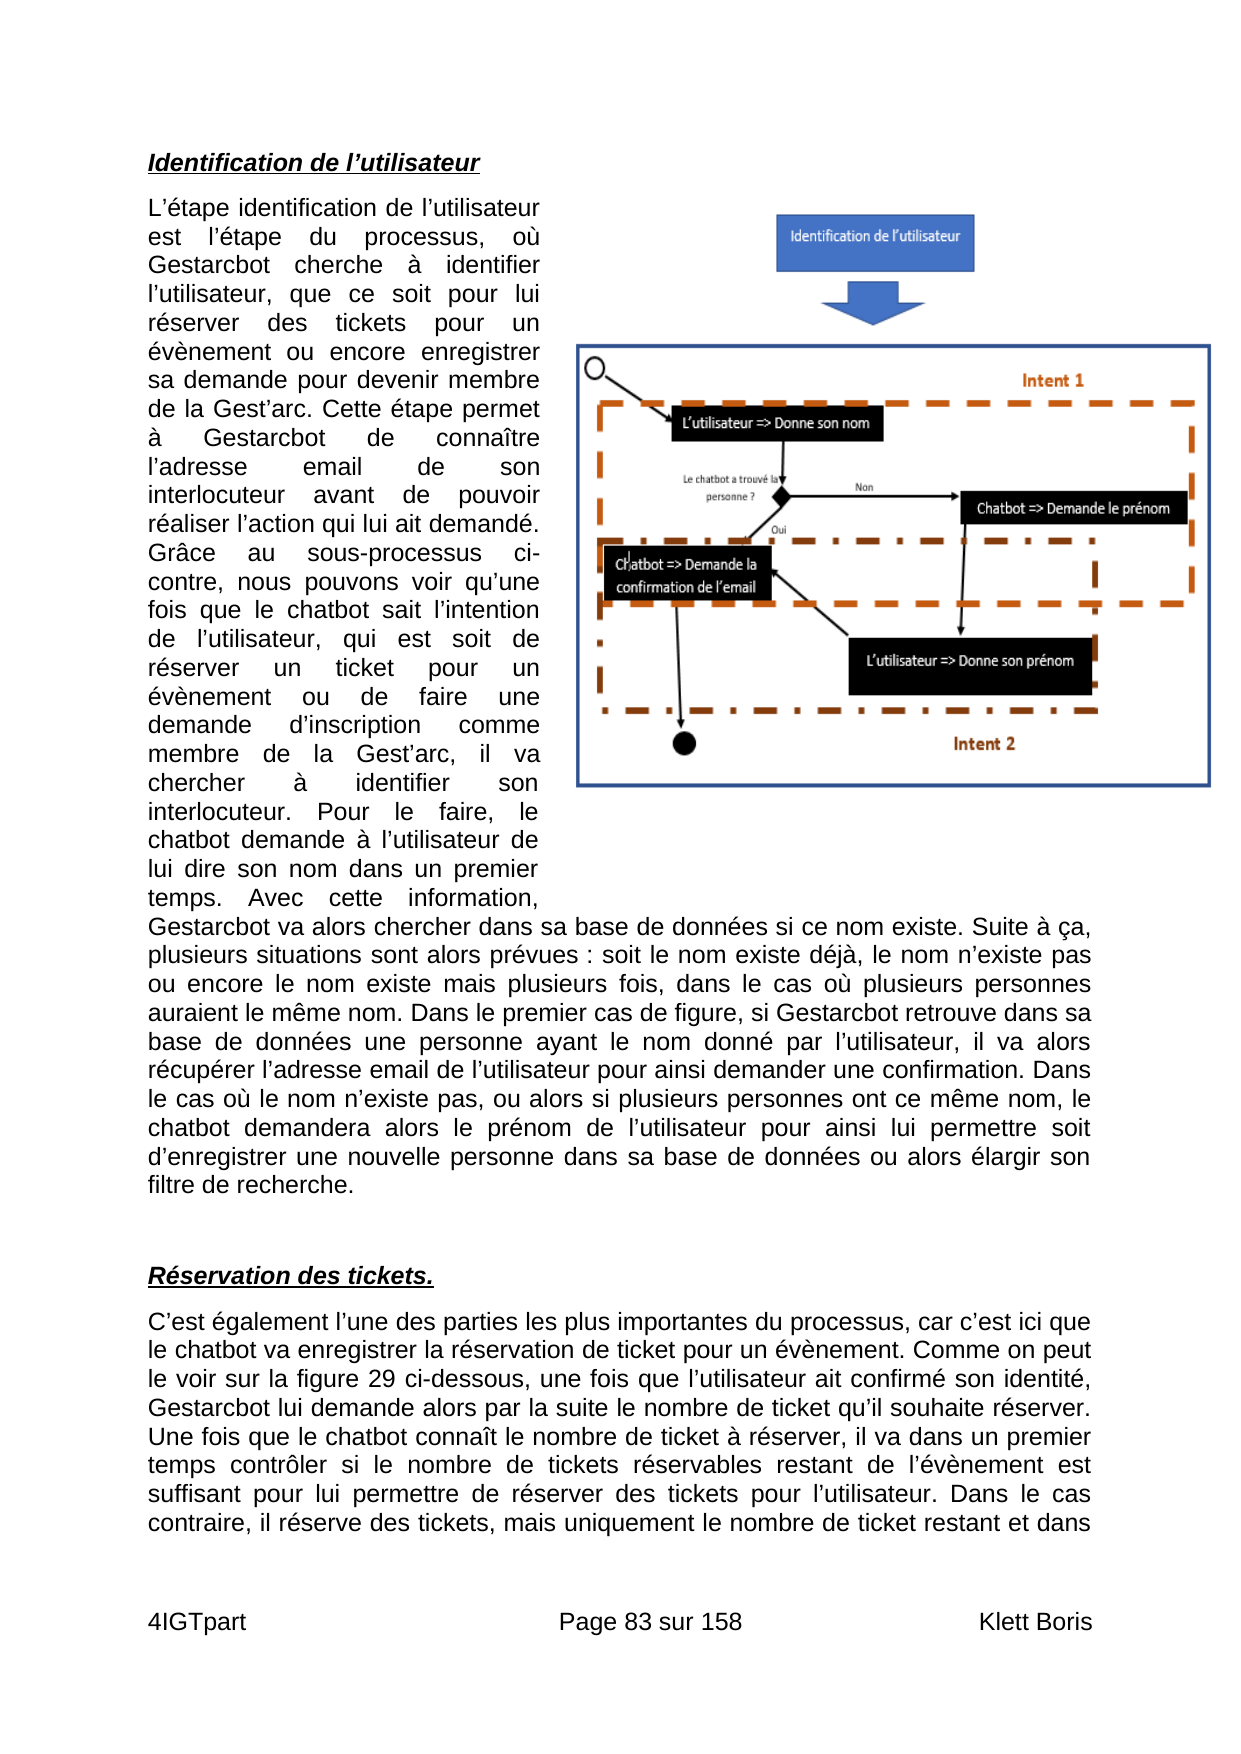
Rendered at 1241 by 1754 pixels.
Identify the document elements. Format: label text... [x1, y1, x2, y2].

text Réservation des tickets. [148, 1261, 1093, 1290]
picture [559, 203, 1222, 799]
text Identification de l’utilisateur [148, 148, 1093, 176]
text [148, 1307, 1093, 1537]
